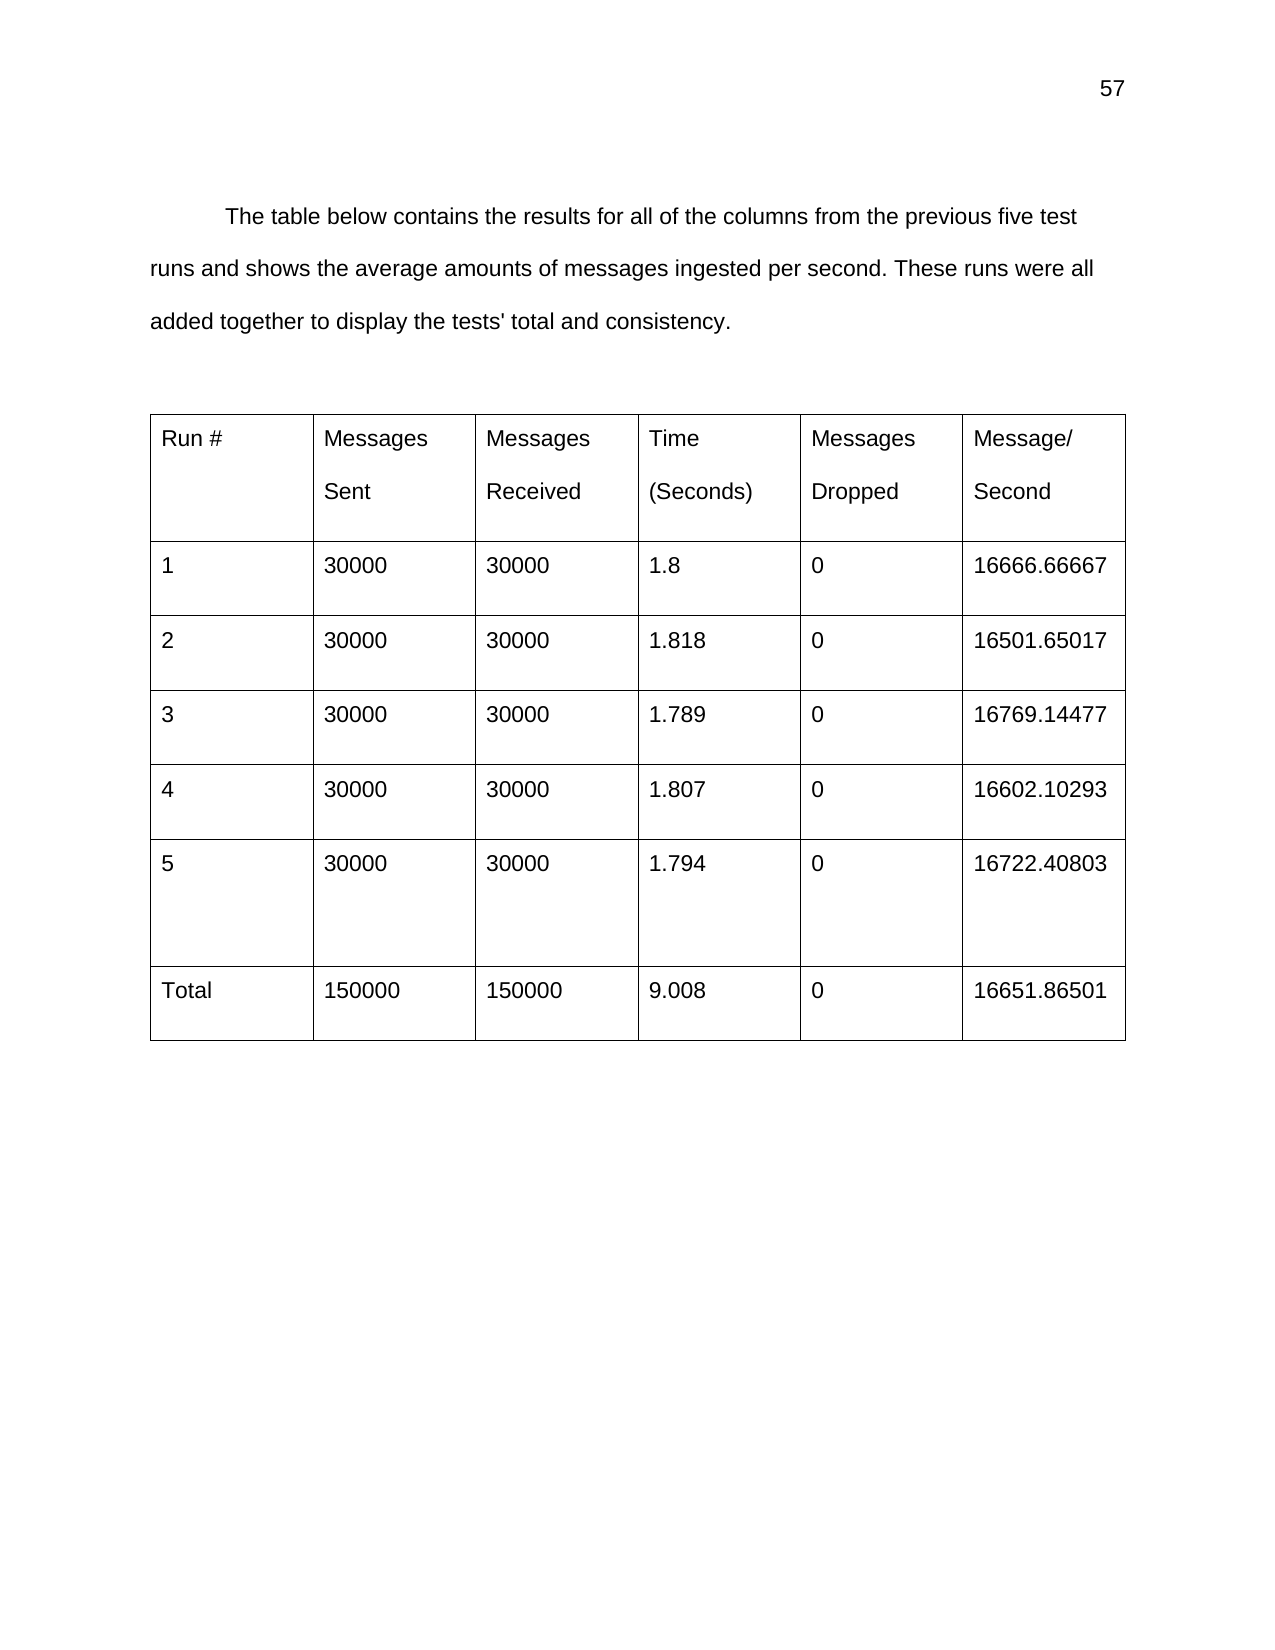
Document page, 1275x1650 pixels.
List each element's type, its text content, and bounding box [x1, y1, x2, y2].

table_header Run # [151, 415, 313, 541]
text The table below contains the results for all of the columns from the previous five test runs and shows the average amounts of messages ingested per second. These runs were all added together to display the tests' total and consistency. [150, 203, 1125, 334]
table_cell 16722.40803 [963, 840, 1125, 966]
table_cell 30000 [314, 691, 475, 764]
table_header Messages Received [476, 415, 638, 541]
table_cell 1.818 [639, 616, 800, 690]
table_cell 30000 [314, 765, 475, 839]
table_cell 30000 [314, 840, 475, 966]
table_header Message/ Second [963, 415, 1125, 541]
table_cell 0 [801, 616, 962, 690]
table_cell 30000 [476, 840, 638, 966]
table_cell 30000 [476, 765, 638, 839]
table_cell 3 [151, 691, 313, 764]
table_cell 9.008 [639, 967, 800, 1040]
table_cell 30000 [476, 616, 638, 690]
table_cell 30000 [476, 691, 638, 764]
table_cell 30000 [476, 542, 638, 615]
table_cell 2 [151, 616, 313, 690]
table_header Time (Seconds) [639, 415, 800, 541]
table_cell 0 [801, 765, 962, 839]
table_cell 16666.66667 [963, 542, 1125, 615]
table_cell 30000 [314, 616, 475, 690]
table_cell 16602.10293 [963, 765, 1125, 839]
table_cell 4 [151, 765, 313, 839]
table_cell 5 [151, 840, 313, 966]
table_cell 1.789 [639, 691, 800, 764]
table_cell Total [151, 967, 313, 1040]
table_header Messages Dropped [801, 415, 962, 541]
table_cell 0 [801, 840, 962, 966]
table_cell 0 [801, 967, 962, 1040]
table_cell 1 [151, 542, 313, 615]
table_cell 16769.14477 [963, 691, 1125, 764]
table_cell 30000 [314, 542, 475, 615]
table_cell 1.8 [639, 542, 800, 615]
table_cell 16651.86501 [963, 967, 1125, 1040]
table_cell 16501.65017 [963, 616, 1125, 690]
table_cell 150000 [476, 967, 638, 1040]
table_header Messages Sent [314, 415, 475, 541]
table_cell 1.807 [639, 765, 800, 839]
table_cell 0 [801, 542, 962, 615]
table_cell 1.794 [639, 840, 800, 966]
table_cell 150000 [314, 967, 475, 1040]
table_cell 0 [801, 691, 962, 764]
